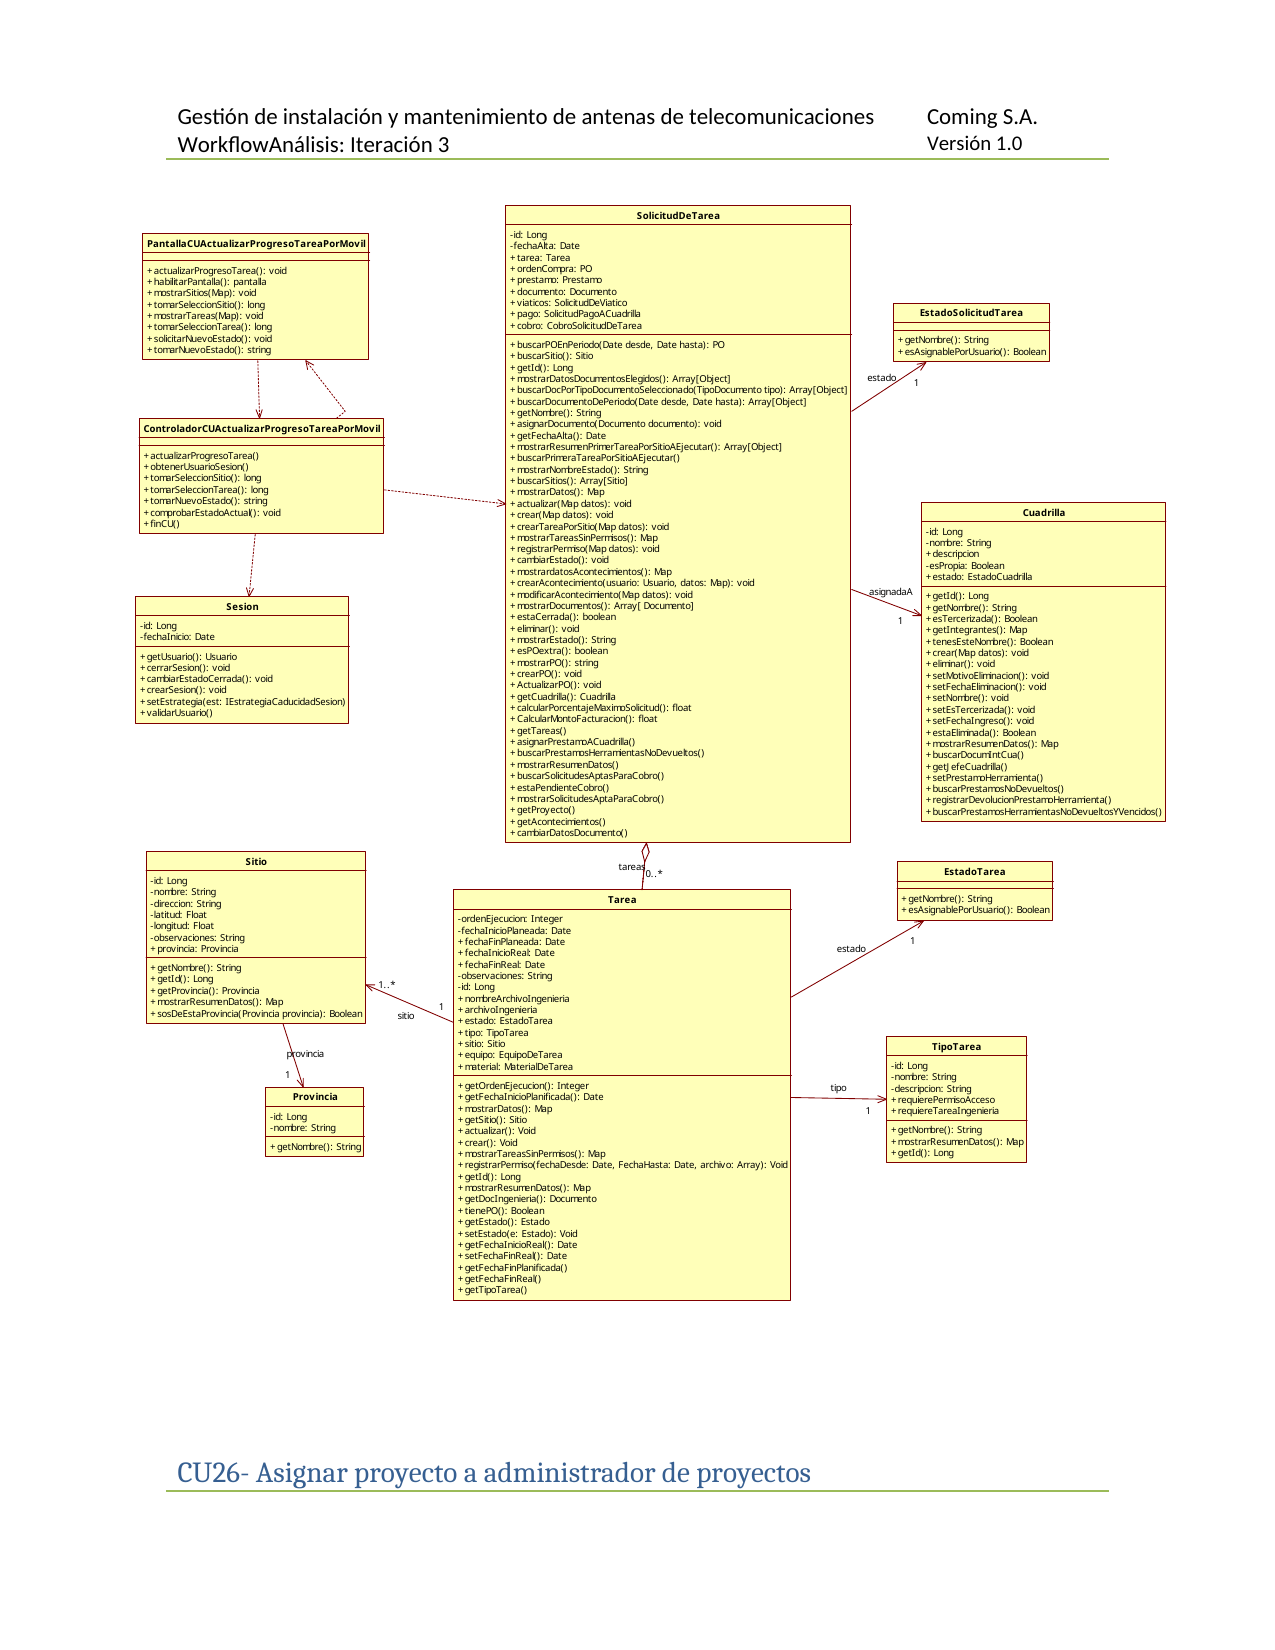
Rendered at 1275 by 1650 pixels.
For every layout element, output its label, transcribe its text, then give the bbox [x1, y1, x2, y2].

text CU26- Asignar proyecto a administrador de proyectos [177, 1456, 1098, 1489]
